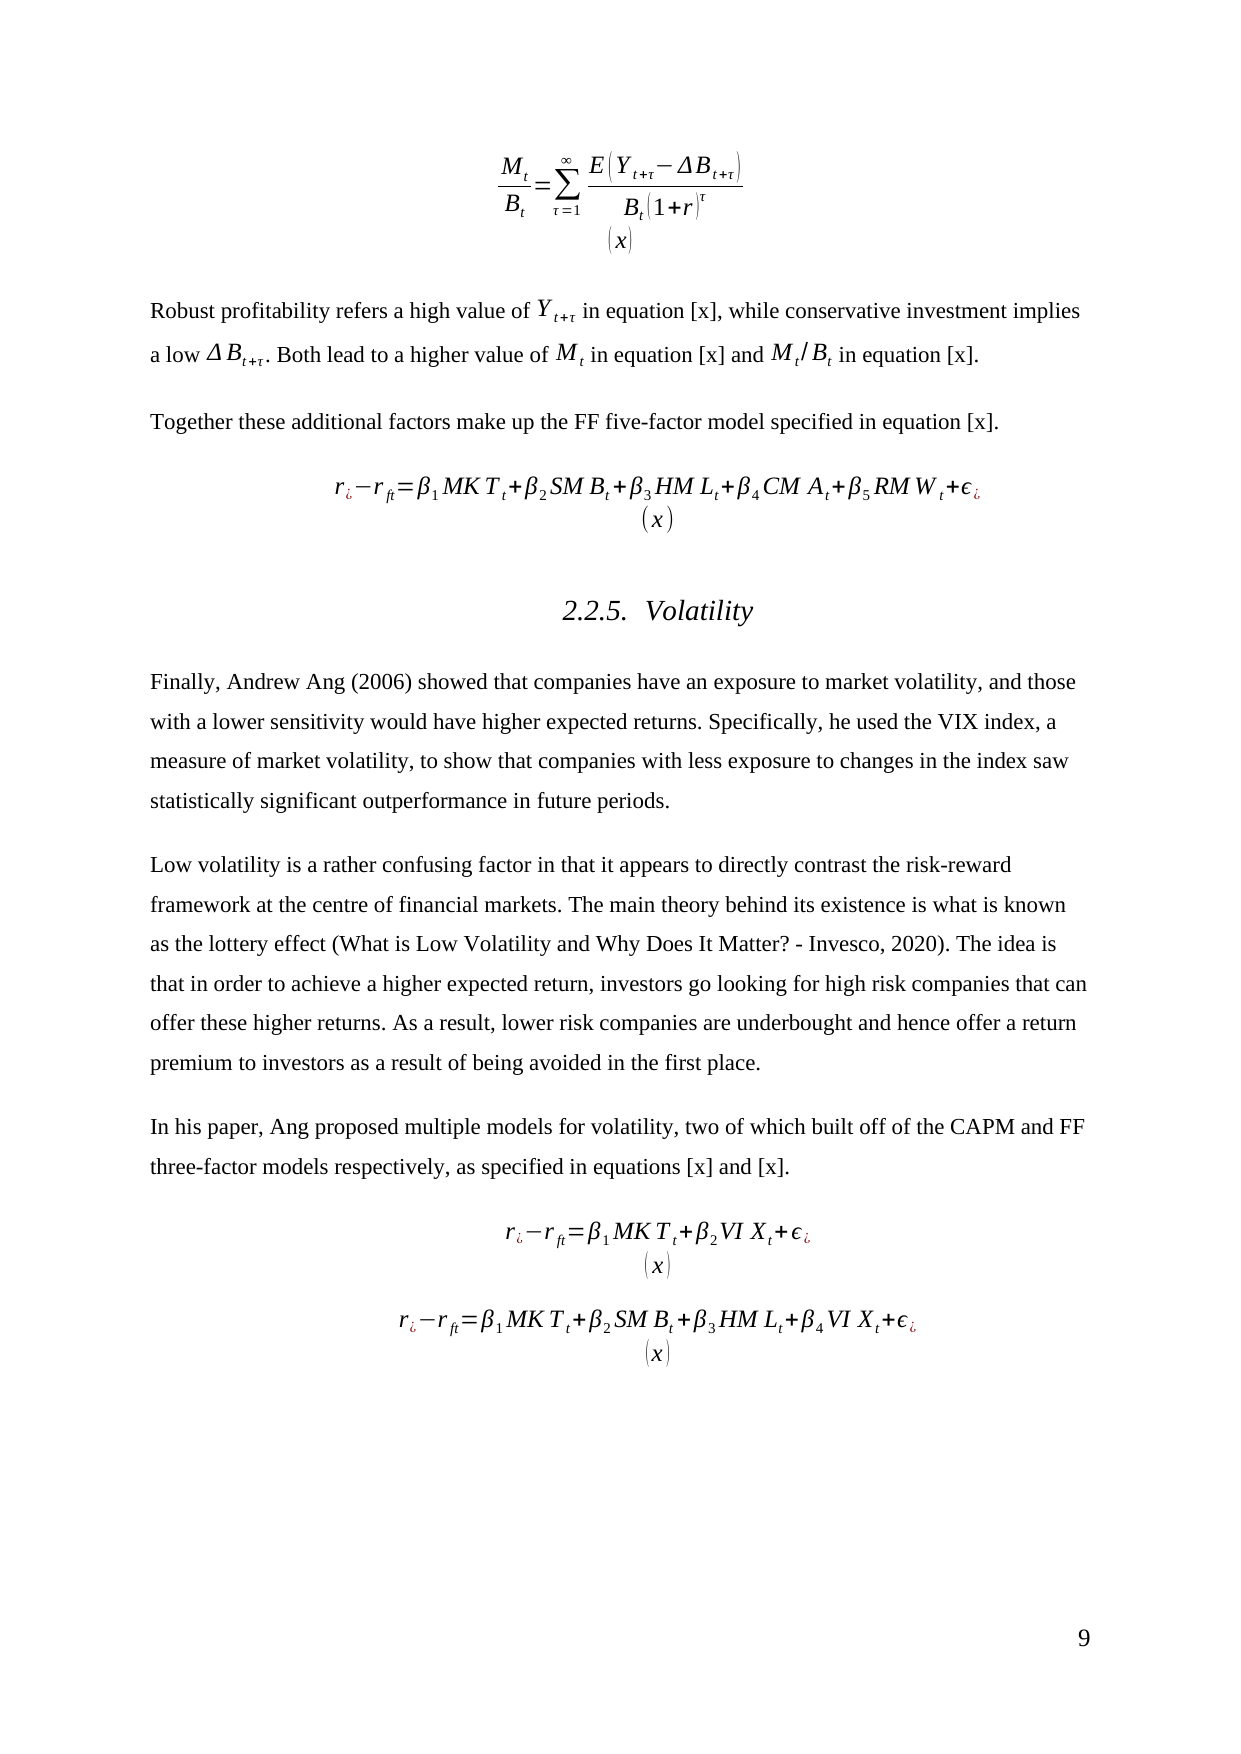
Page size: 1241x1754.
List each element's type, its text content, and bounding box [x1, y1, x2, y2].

text Robust profitability refers a high value of in equation [x], while conservative investment implies a low . Both lead to a higher value of in equation [x] and in equation [x]. [150, 294, 1090, 370]
text Volatility [225, 593, 1090, 627]
text Low volatility is a rather confusing factor in that it appears to directly contrast the risk-reward framework at the centre of financial markets. The main theory behind its existence is what is known as the lottery effect (What is Low Volatility and Why Does It Matter? - Invesco, 2020). The idea is that in order to achieve a higher expected return, investors go looking for high risk companies that can offer these higher returns. As a result, lower risk companies are underbought and hence offer a return premium to investors as a result of being avoided in the first place. [150, 851, 1090, 1075]
text Finally, Andrew Ang (2006) showed that companies have an exposure to market volatility, and those with a lower sensitivity would have higher expected returns. Specifically, he used the VIX index, a measure of market volatility, to show that companies with less exposure to changes in the index saw statistically significant outperformance in future periods. [150, 668, 1090, 813]
text Together these additional factors make up the FF five-factor model specified in equation [x]. [150, 408, 1090, 434]
text In his paper, Ang proposed multiple models for volatility, two of which built off of the CAPM and FF three-factor models respectively, as specified in equations [x] and [x]. [150, 1113, 1090, 1179]
